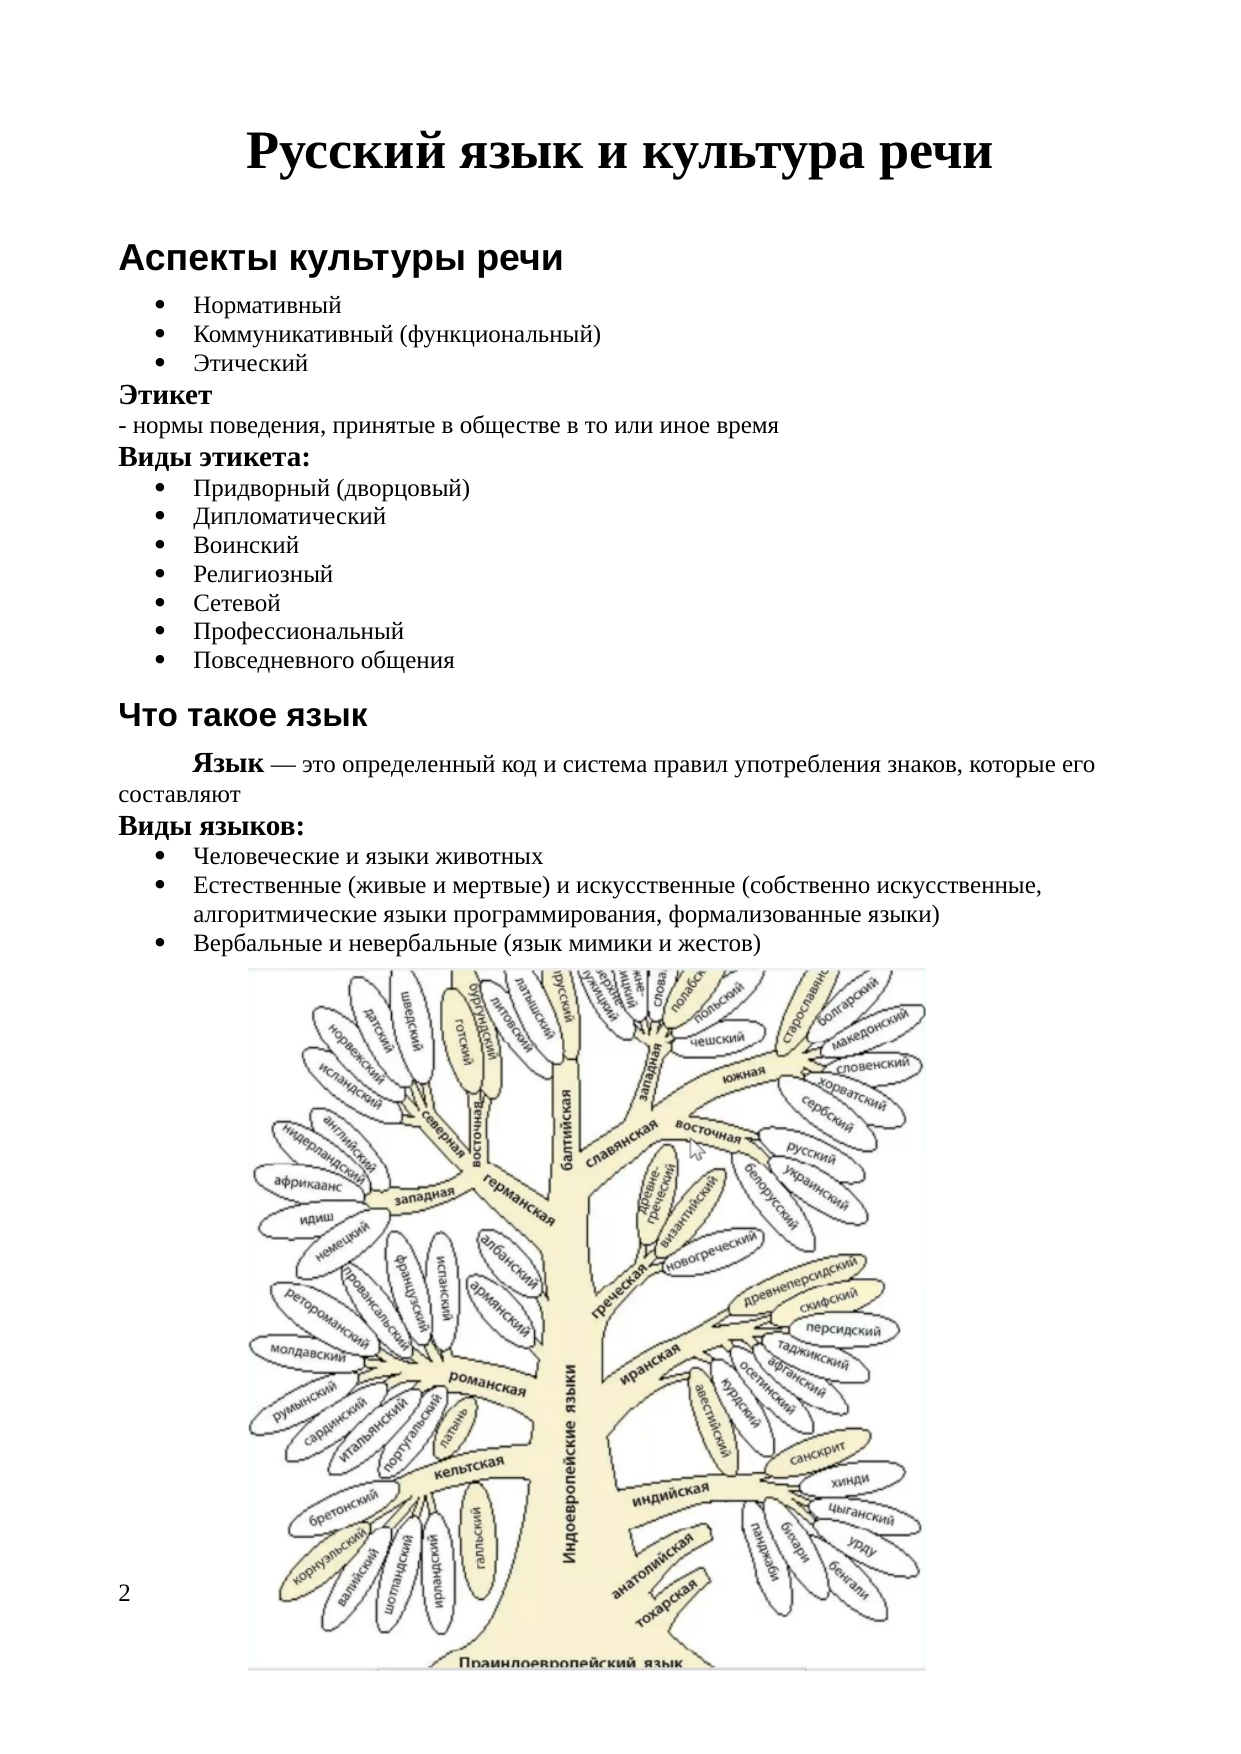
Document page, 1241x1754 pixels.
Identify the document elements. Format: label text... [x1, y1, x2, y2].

text Виды этикета: [118, 439, 1122, 473]
text Виды языков: [118, 808, 1122, 841]
list Дипломатический [156, 501, 1122, 530]
picture [248, 968, 926, 1671]
list Религиозный [156, 559, 1122, 588]
list Повседневного общения [156, 645, 1122, 674]
list Нормативный [156, 291, 1122, 319]
subtitle Аспекты культуры речи [118, 235, 1122, 278]
list Естественные (живые и мертвые) и искусственные (собственно искусственные, алгоритмические языки программирования, формализованные языки) [156, 870, 1122, 928]
text Этикет [118, 377, 1122, 410]
list Вербальные и невербальные (язык мимики и жестов) [156, 928, 1122, 956]
text Язык — это определенный код и система правил употребления знаков, которые его составляют [118, 746, 1122, 808]
subtitle Что такое язык [118, 695, 1122, 733]
list Этический [156, 348, 1122, 377]
list Сетевой [156, 588, 1122, 616]
list Воинский [156, 530, 1122, 559]
text - нормы поведения, принятые в обществе в то или иное время [118, 410, 1122, 439]
list Профессиональный [156, 616, 1122, 645]
list Коммуникативный (функциональный) [156, 319, 1122, 348]
list Человеческие и языки животных [156, 841, 1122, 870]
list Придворный (дворцовый) [156, 473, 1122, 501]
